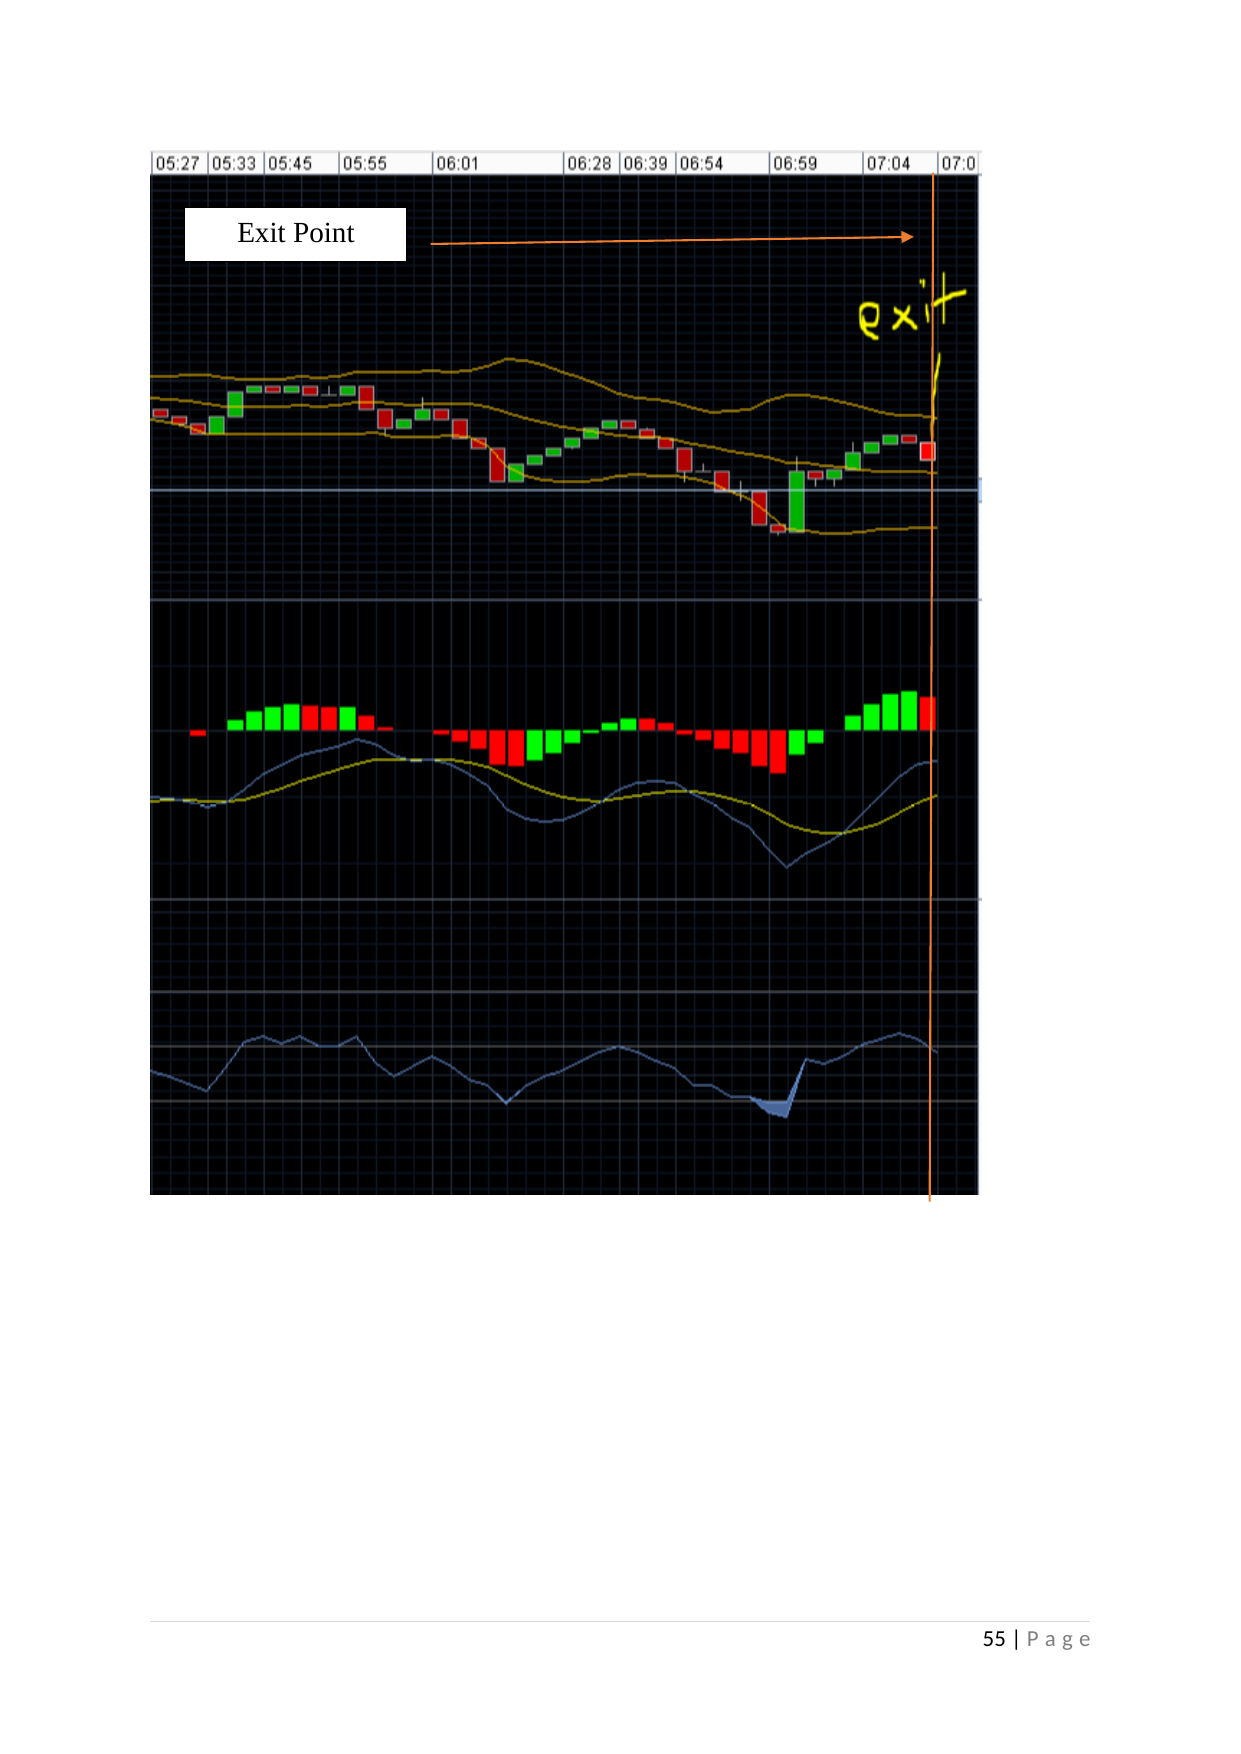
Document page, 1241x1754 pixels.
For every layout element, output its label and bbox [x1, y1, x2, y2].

picture [150, 150, 982, 1195]
